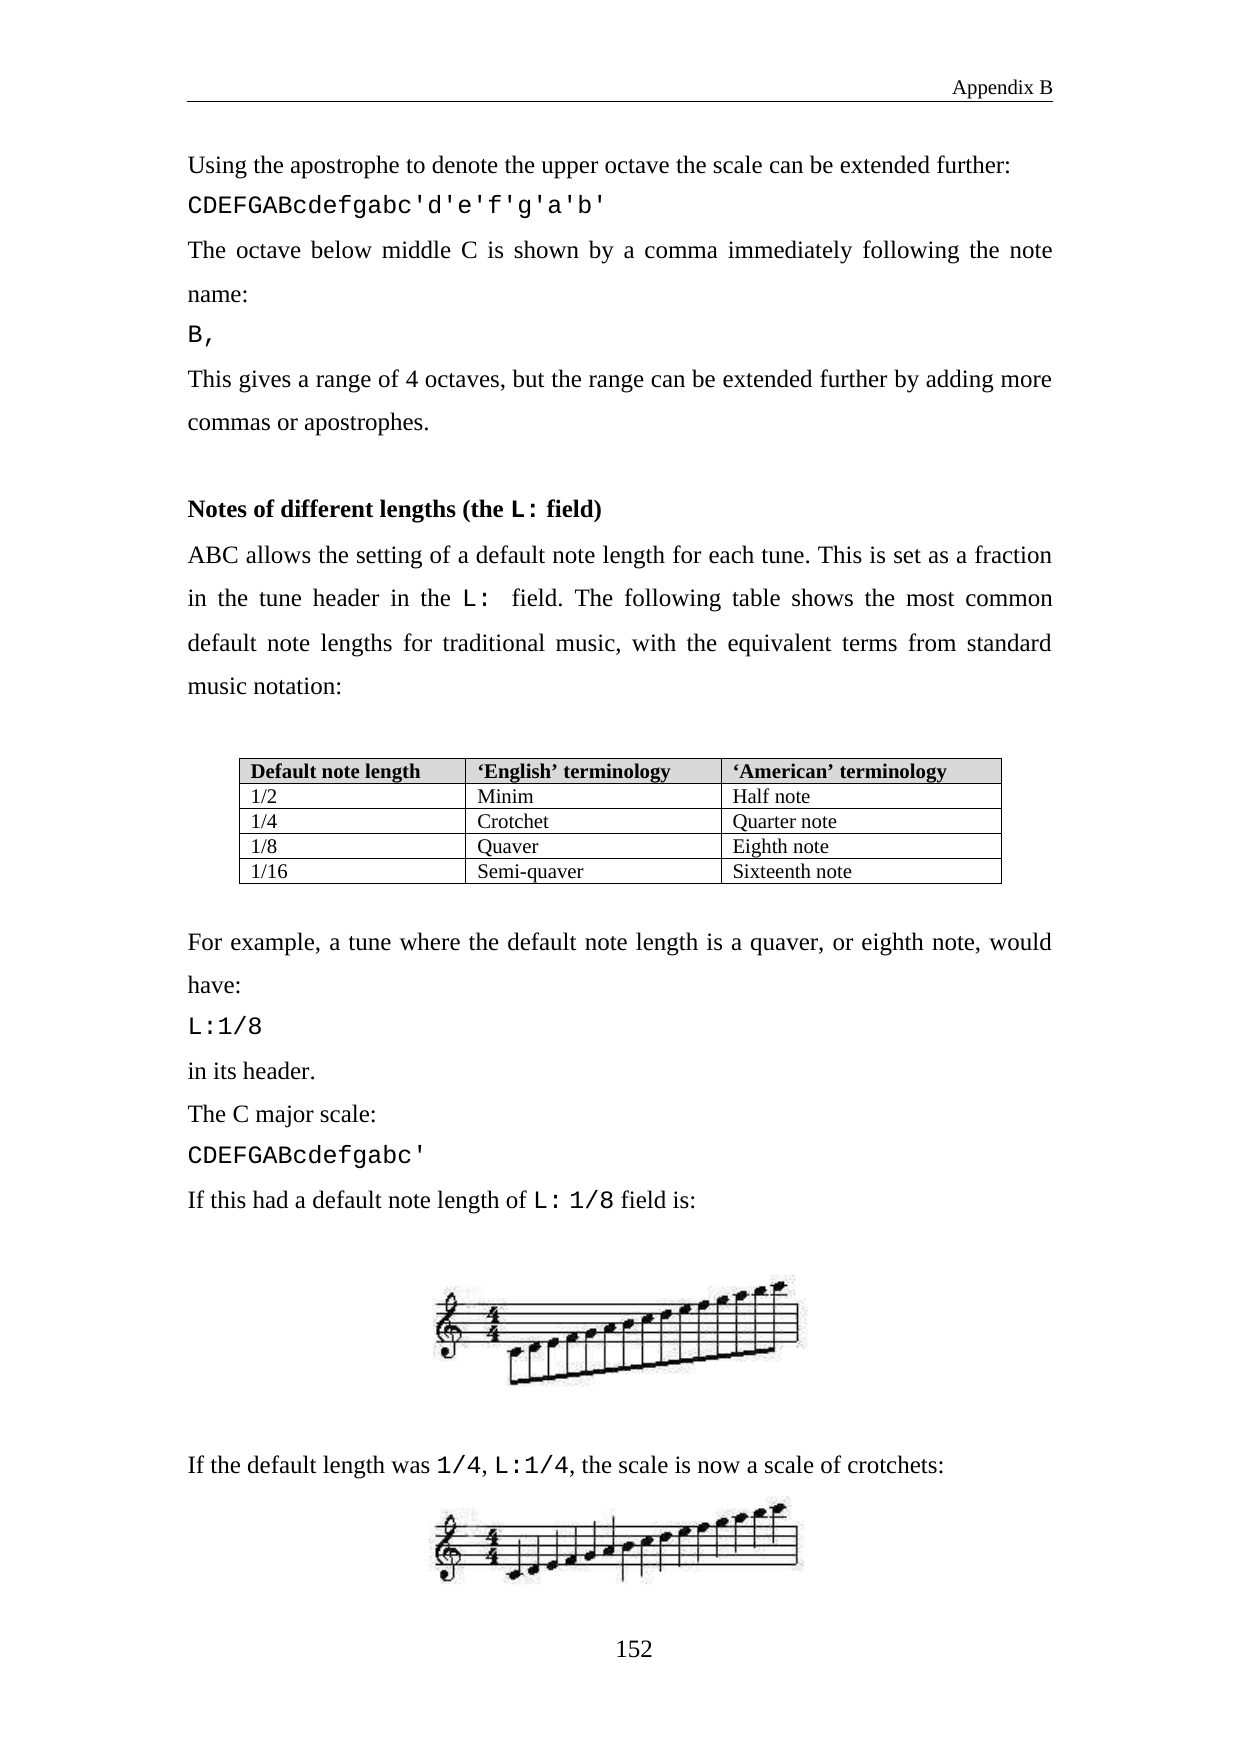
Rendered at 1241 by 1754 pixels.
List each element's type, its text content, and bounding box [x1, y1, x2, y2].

text in its header. [187, 1056, 1053, 1085]
text If this had a default note length of L: 1/8 field is: [187, 1185, 1053, 1216]
text CDEFGABcdefgabc'd'e'f'g'a'b' [187, 193, 1053, 221]
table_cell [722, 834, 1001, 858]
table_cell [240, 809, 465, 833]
text The octave below middle C is shown by a comma immediately following the note name: [187, 236, 1053, 307]
picture [428, 1496, 812, 1602]
text ABC allows the setting of a default note length for each tune. This is set as a fraction in the tune header in the L: field. The following table shows the most common default note lengths for traditional music, with the equivalent terms from standard music notation: [187, 540, 1053, 700]
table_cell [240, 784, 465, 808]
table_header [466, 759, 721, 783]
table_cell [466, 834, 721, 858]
picture [432, 1274, 808, 1393]
text If the default length was 1/4, L:1/4, the scale is now a scale of crotchets: [187, 1451, 1053, 1481]
text Notes of different lengths (the L: field) [187, 494, 1053, 524]
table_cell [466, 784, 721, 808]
text L:1/8 [187, 1014, 1053, 1042]
text The C major scale: [187, 1099, 1053, 1128]
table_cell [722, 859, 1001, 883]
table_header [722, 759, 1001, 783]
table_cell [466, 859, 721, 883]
text B, [187, 322, 1053, 350]
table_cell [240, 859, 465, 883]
text For example, a tune where the default note length is a quaver, or eighth note, would have: [187, 927, 1053, 999]
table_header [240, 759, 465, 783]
text Using the apostrophe to denote the upper octave the scale can be extended further: [187, 150, 1053, 179]
text This gives a range of 4 octaves, but the range can be extended further by adding more commas or apostrophes. [187, 364, 1053, 436]
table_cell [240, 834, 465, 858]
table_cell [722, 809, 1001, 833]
text CDEFGABcdefgabc' [187, 1142, 1053, 1171]
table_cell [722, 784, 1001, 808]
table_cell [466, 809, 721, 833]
